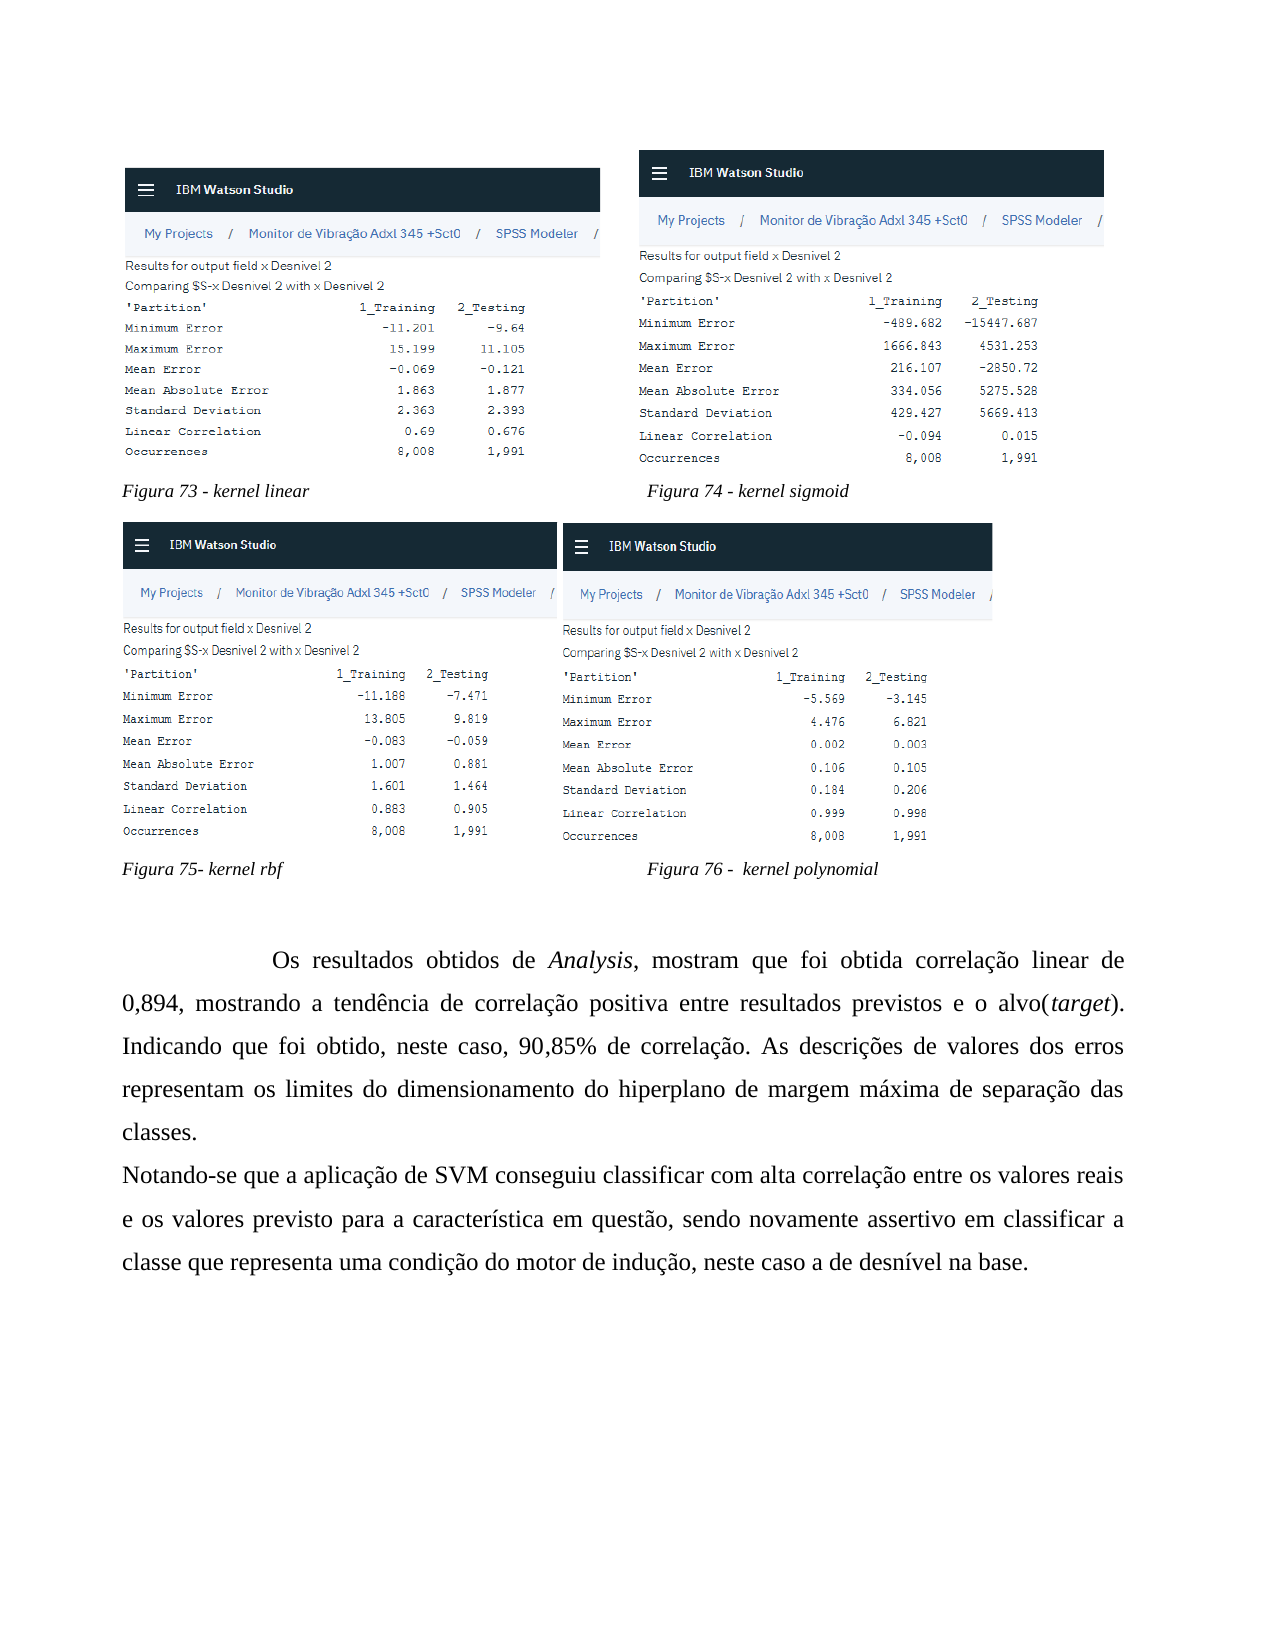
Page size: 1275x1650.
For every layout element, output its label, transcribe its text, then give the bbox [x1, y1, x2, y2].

text Notando-se que a aplicação de SVM conseguiu classificar com alta correlação entre os valores reais e os valores previsto para a característica em questão, sendo novamente assertivo em classificar a classe que representa uma condição do motor de indução, neste caso a de desnível na base. [122, 1161, 1125, 1276]
text Os resultados obtidos de Analysis, mostram que foi obtida correlação linear de 0,894, mostrando a tendência de correlação positiva entre resultados previstos e o alvo(target). Indicando que foi obtido, neste caso, 90,85% de correlação. As descrições de valores dos erros representam os limites do dimensionamento do hiperplano de margem máxima de separação das classes. [122, 945, 1125, 1146]
picture [121, 167, 601, 467]
picture [634, 150, 1104, 467]
picture [121, 522, 993, 844]
